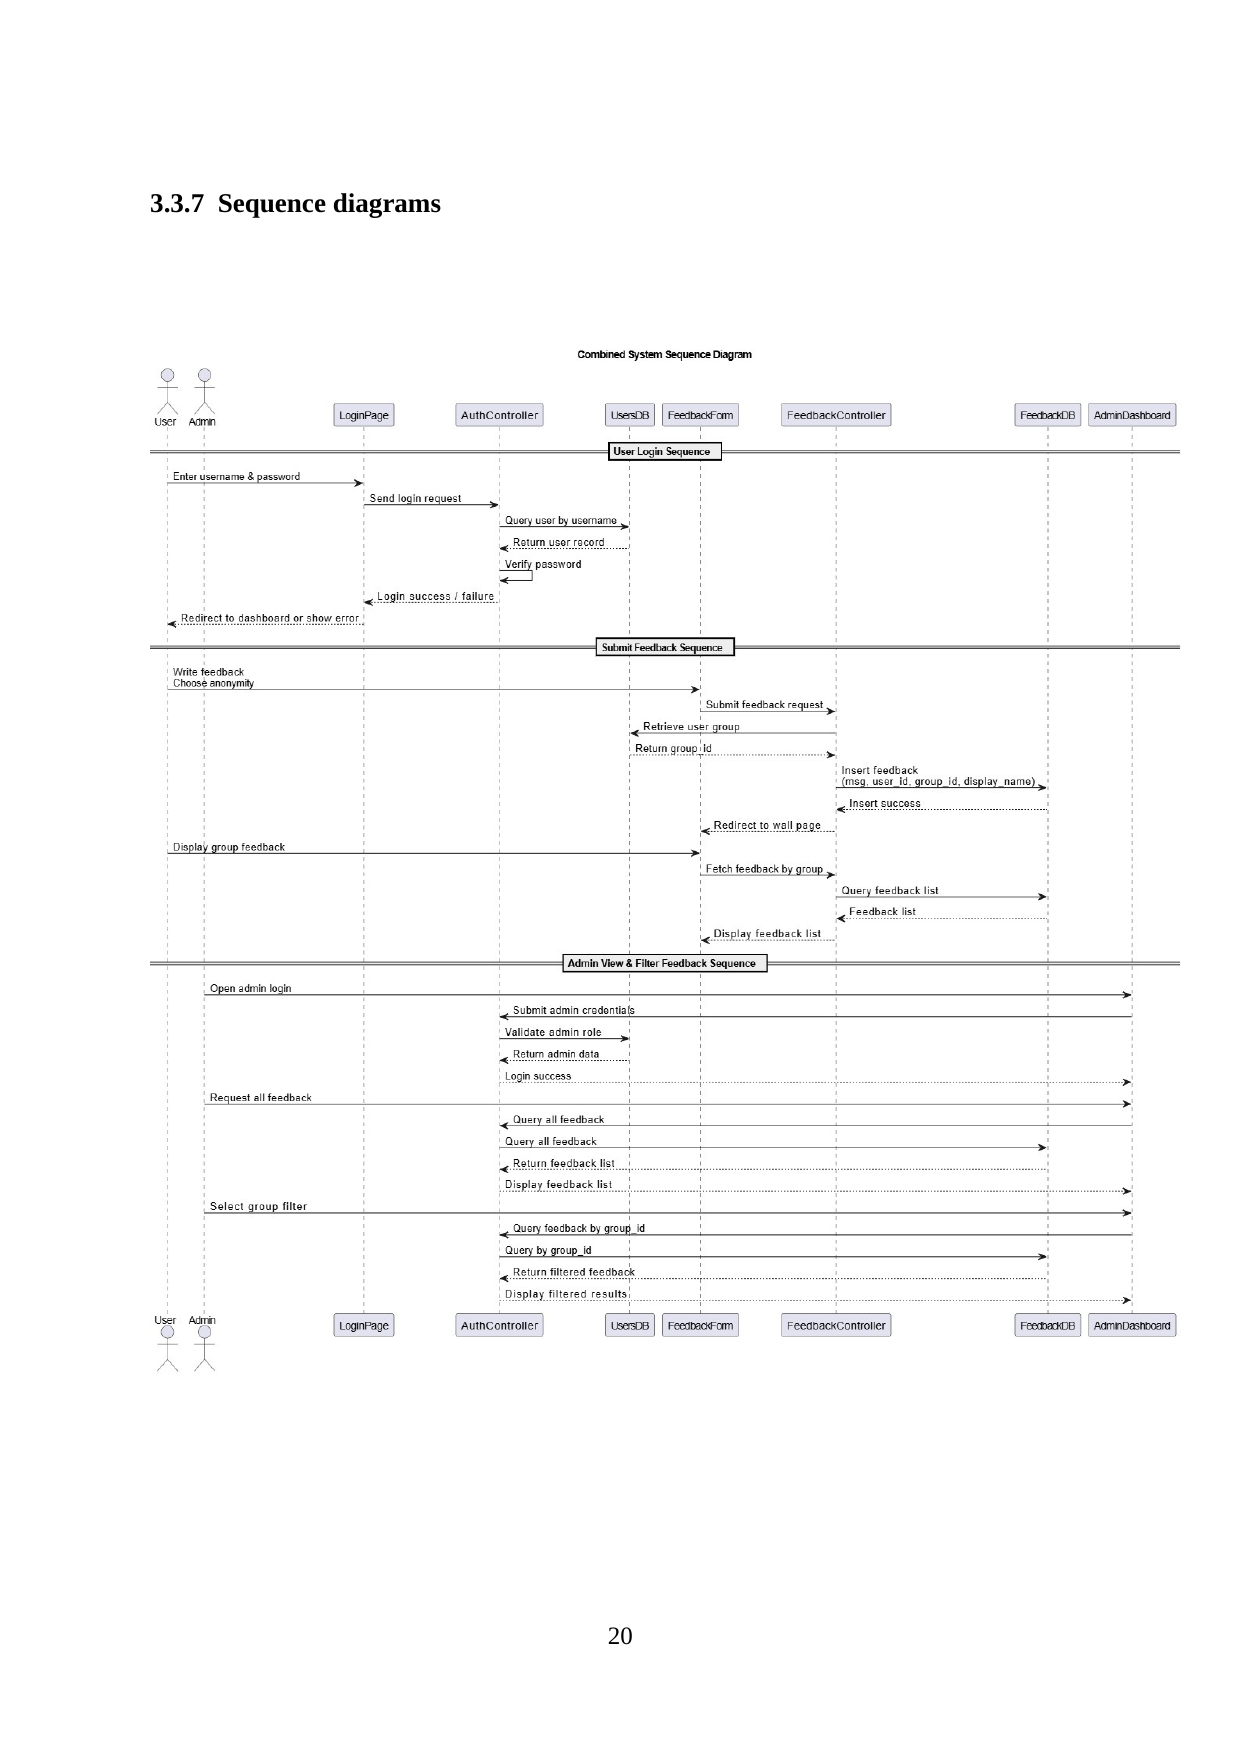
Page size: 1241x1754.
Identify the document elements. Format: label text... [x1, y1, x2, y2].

picture [150, 336, 1185, 1376]
subtitle 3.3.7 Sequence diagrams [150, 187, 1090, 219]
